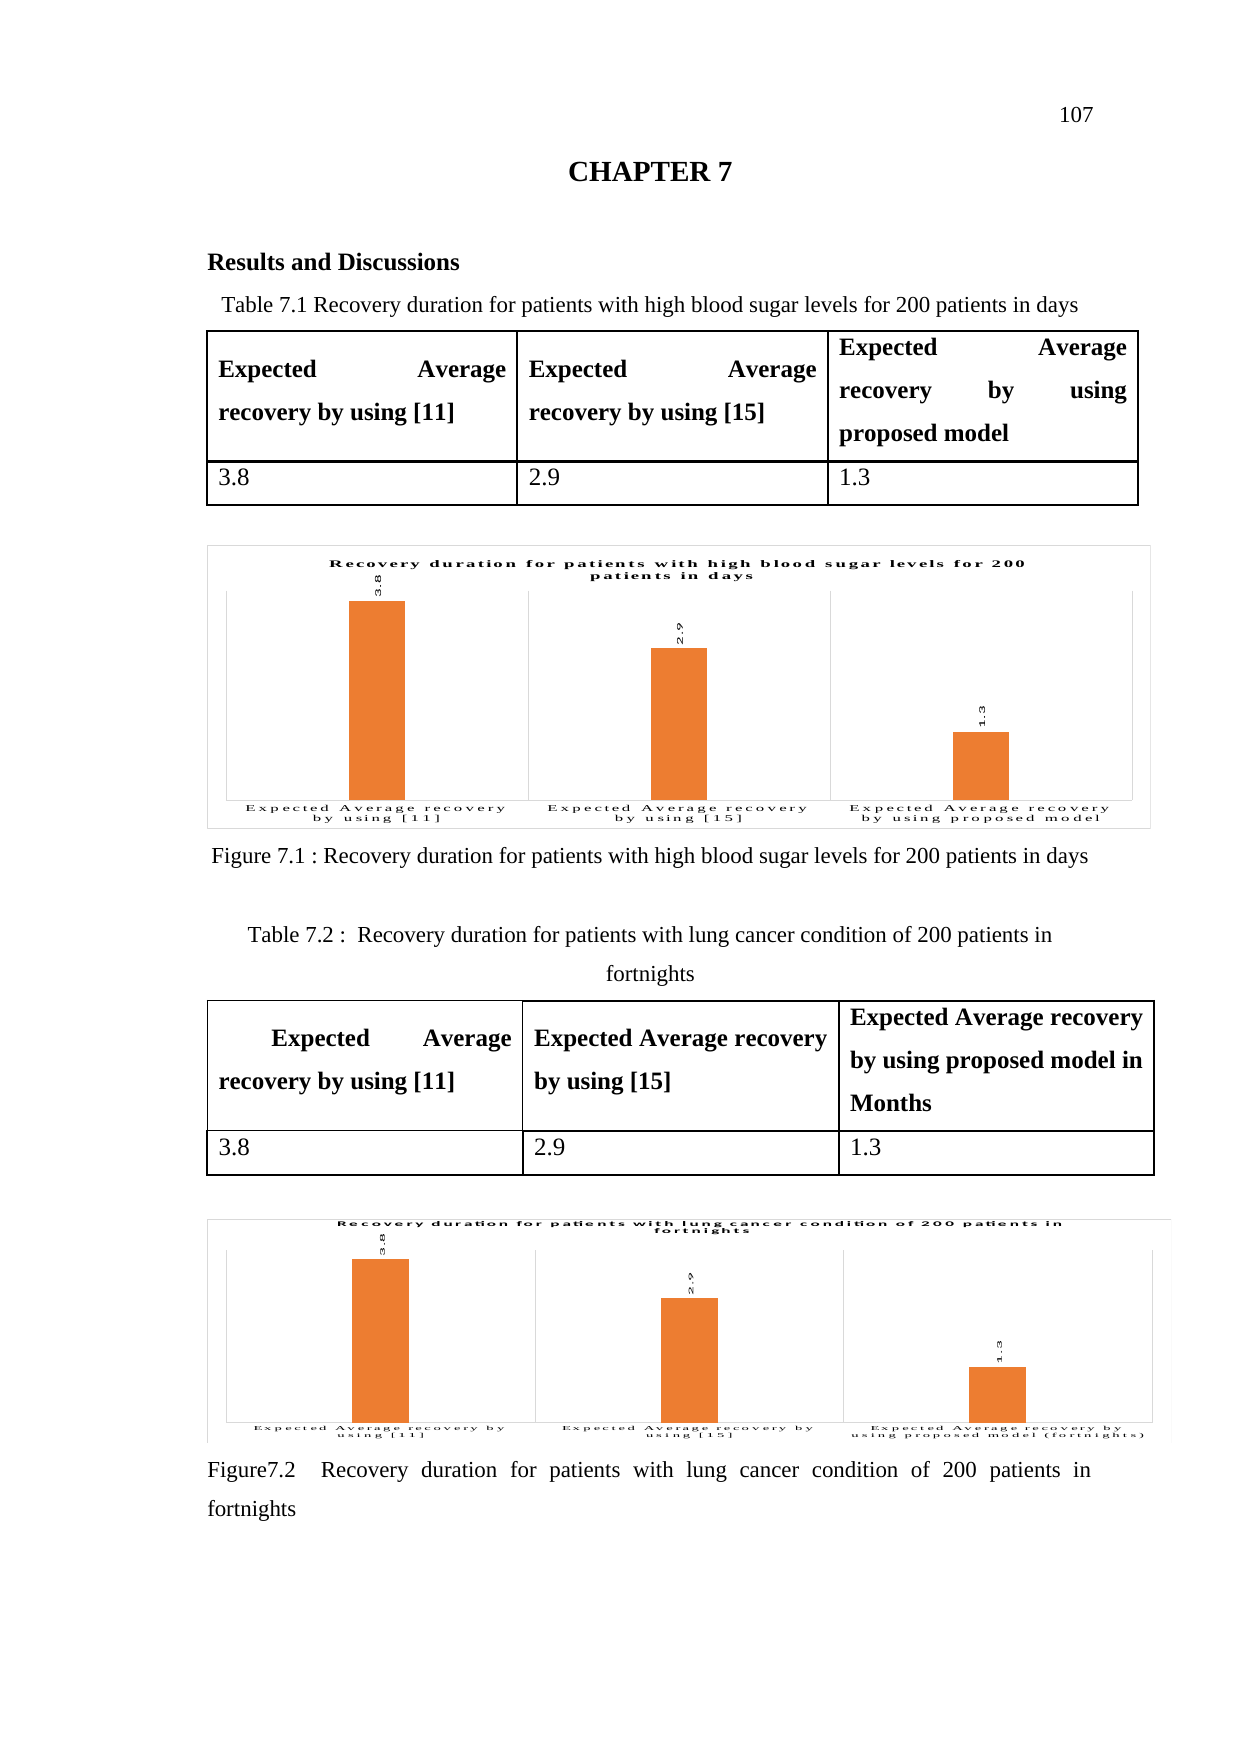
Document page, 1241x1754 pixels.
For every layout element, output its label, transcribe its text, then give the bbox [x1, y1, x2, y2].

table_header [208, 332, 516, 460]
text Results and Discussions [207, 247, 1093, 276]
text Figure 7.1 : Recovery duration for patients with high blood sugar levels for 200 patients in days [207, 842, 1093, 868]
text Table 7.1 Recovery duration for patients with high blood sugar levels for 200 patients in days [207, 291, 1093, 317]
text CHAPTER 7 [207, 154, 1093, 188]
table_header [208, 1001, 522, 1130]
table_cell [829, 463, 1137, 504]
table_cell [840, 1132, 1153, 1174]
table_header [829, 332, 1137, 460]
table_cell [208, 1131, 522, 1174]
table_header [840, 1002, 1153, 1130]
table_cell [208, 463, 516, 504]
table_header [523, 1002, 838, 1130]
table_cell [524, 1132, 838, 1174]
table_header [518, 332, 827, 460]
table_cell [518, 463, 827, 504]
text Figure7.2 Recovery duration for patients with lung cancer condition of 200 patients in fortnights [207, 1443, 1093, 1522]
text Table 7.2 : Recovery duration for patients with lung cancer condition of 200 patients in fortnights [207, 921, 1093, 987]
